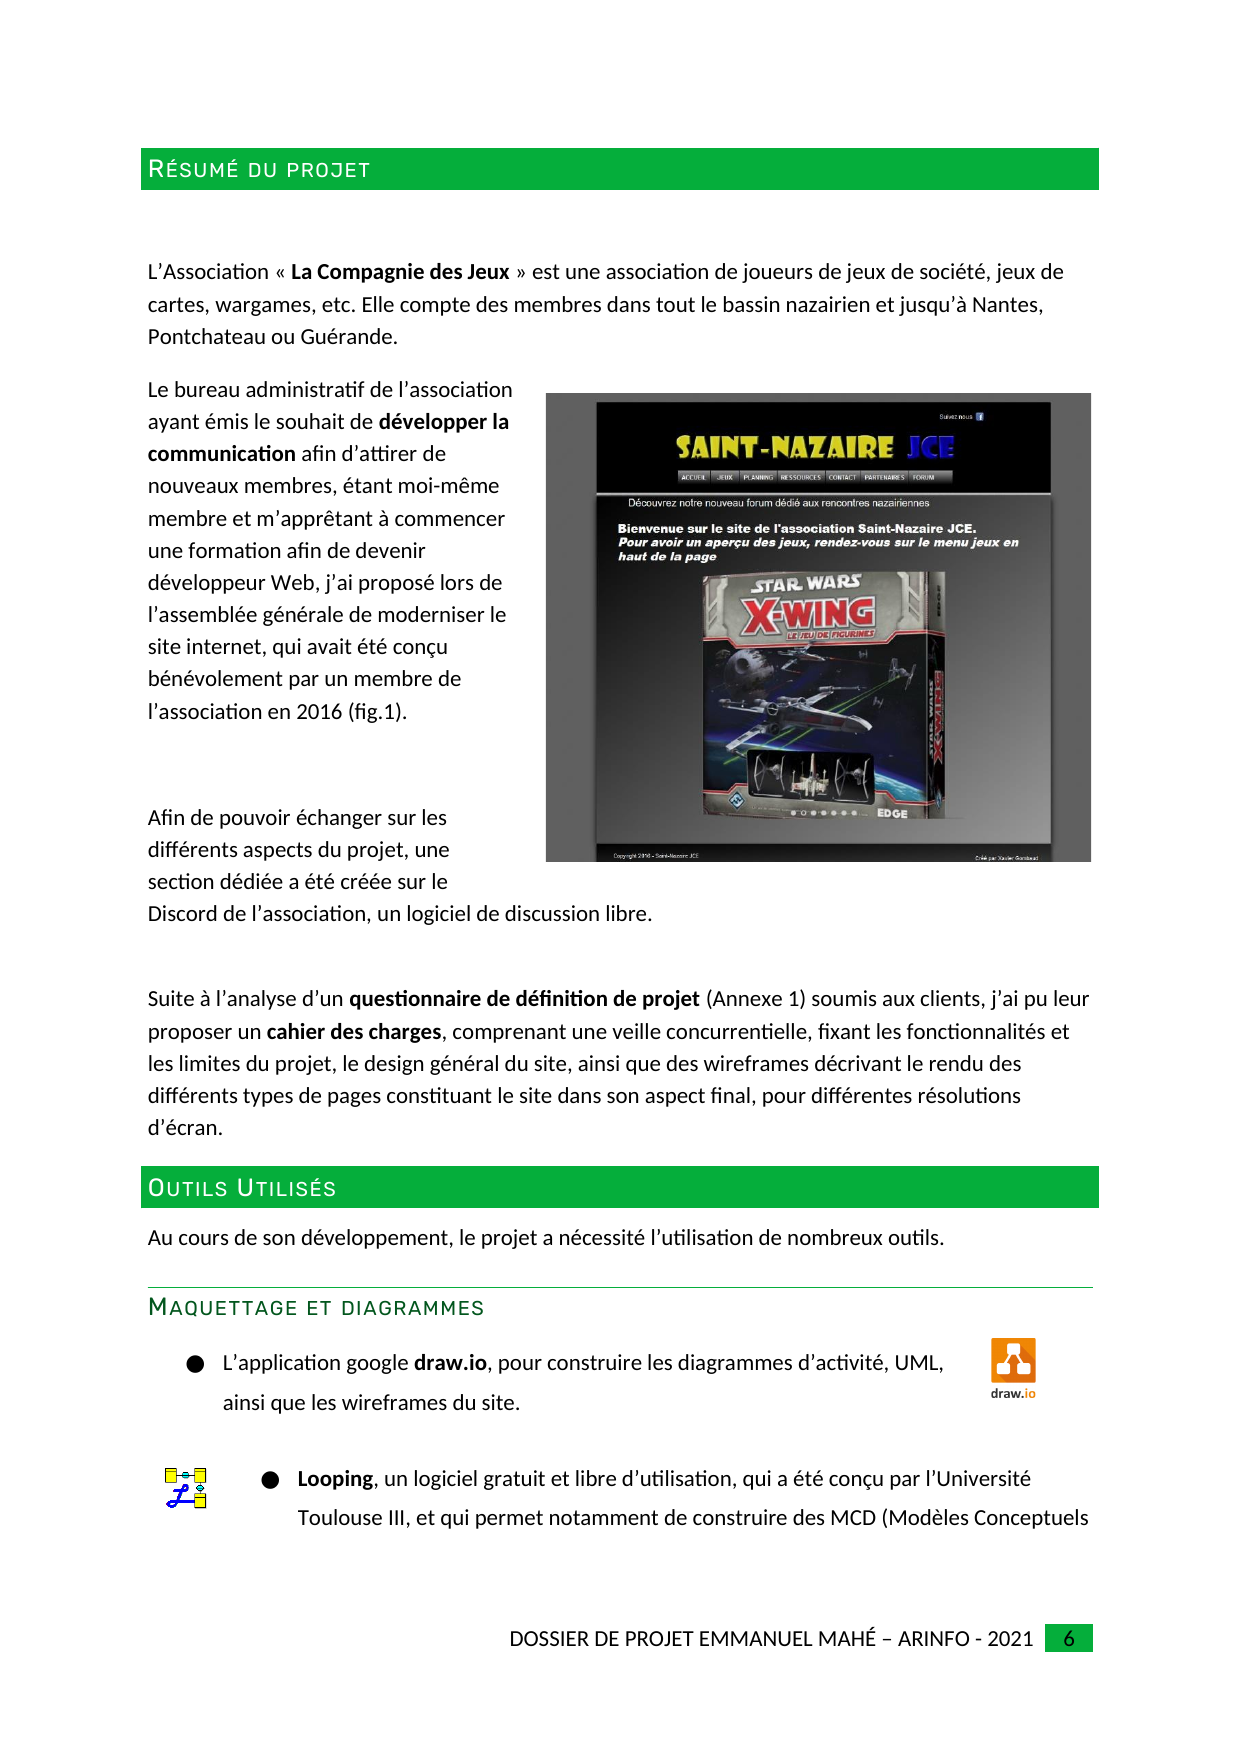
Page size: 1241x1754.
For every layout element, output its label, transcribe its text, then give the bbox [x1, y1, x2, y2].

picture [147, 1450, 225, 1527]
text Au cours de son développement, le projet a nécessité l’utilisation de nombreux outils. [148, 1223, 1093, 1251]
picture [991, 1338, 1036, 1398]
text L’Association « La Compagnie des Jeux » est une association de joueurs de jeux de société, jeux de cartes, wargames, etc. Elle compte des membres dans tout le bassin nazairien et jusqu’à Nantes, Pontchateau ou Guérande. [148, 257, 1093, 350]
subtitle Outils Utilisés [148, 1173, 1093, 1202]
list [260, 1452, 1093, 1531]
list L’application google draw.io, pour construire les diagrammes d’activité, UML, ainsi que les wireframes du site. [185, 1337, 1093, 1416]
text Afin de pouvoir échanger sur les différents aspects du projet, une section dédiée a été créée sur le Discord de l’association, un logiciel de discussion libre. [148, 803, 1093, 927]
text Suite à l’analyse d’un questionnaire de définition de projet (Annexe 1) soumis aux clients, j’ai pu leur proposer un cahier des charges, comprenant une veille concurrentielle, fixant les fonctionnalités et les limites du projet, le design général du site, ainsi que des wireframes décrivant le rendu des différents types de pages constituant le site dans son aspect final, pour différentes résolutions d’écran. [148, 952, 1093, 1141]
subtitle Maquettage et diagrammes [148, 1288, 1093, 1322]
picture [545, 393, 1092, 862]
subtitle Résumé du projet [148, 154, 1093, 183]
text Le bureau administratif de l’association ayant émis le souhait de développer la communication afin d’attirer de nouveaux membres, étant moi-même membre et m’apprêtant à commencer une formation afin de devenir développeur Web, j’ai proposé lors de l’assemblée générale de moderniser le site internet, qui avait été conçu bénévolement par un membre de l’association en 2016 (fig.1). [148, 375, 1093, 725]
